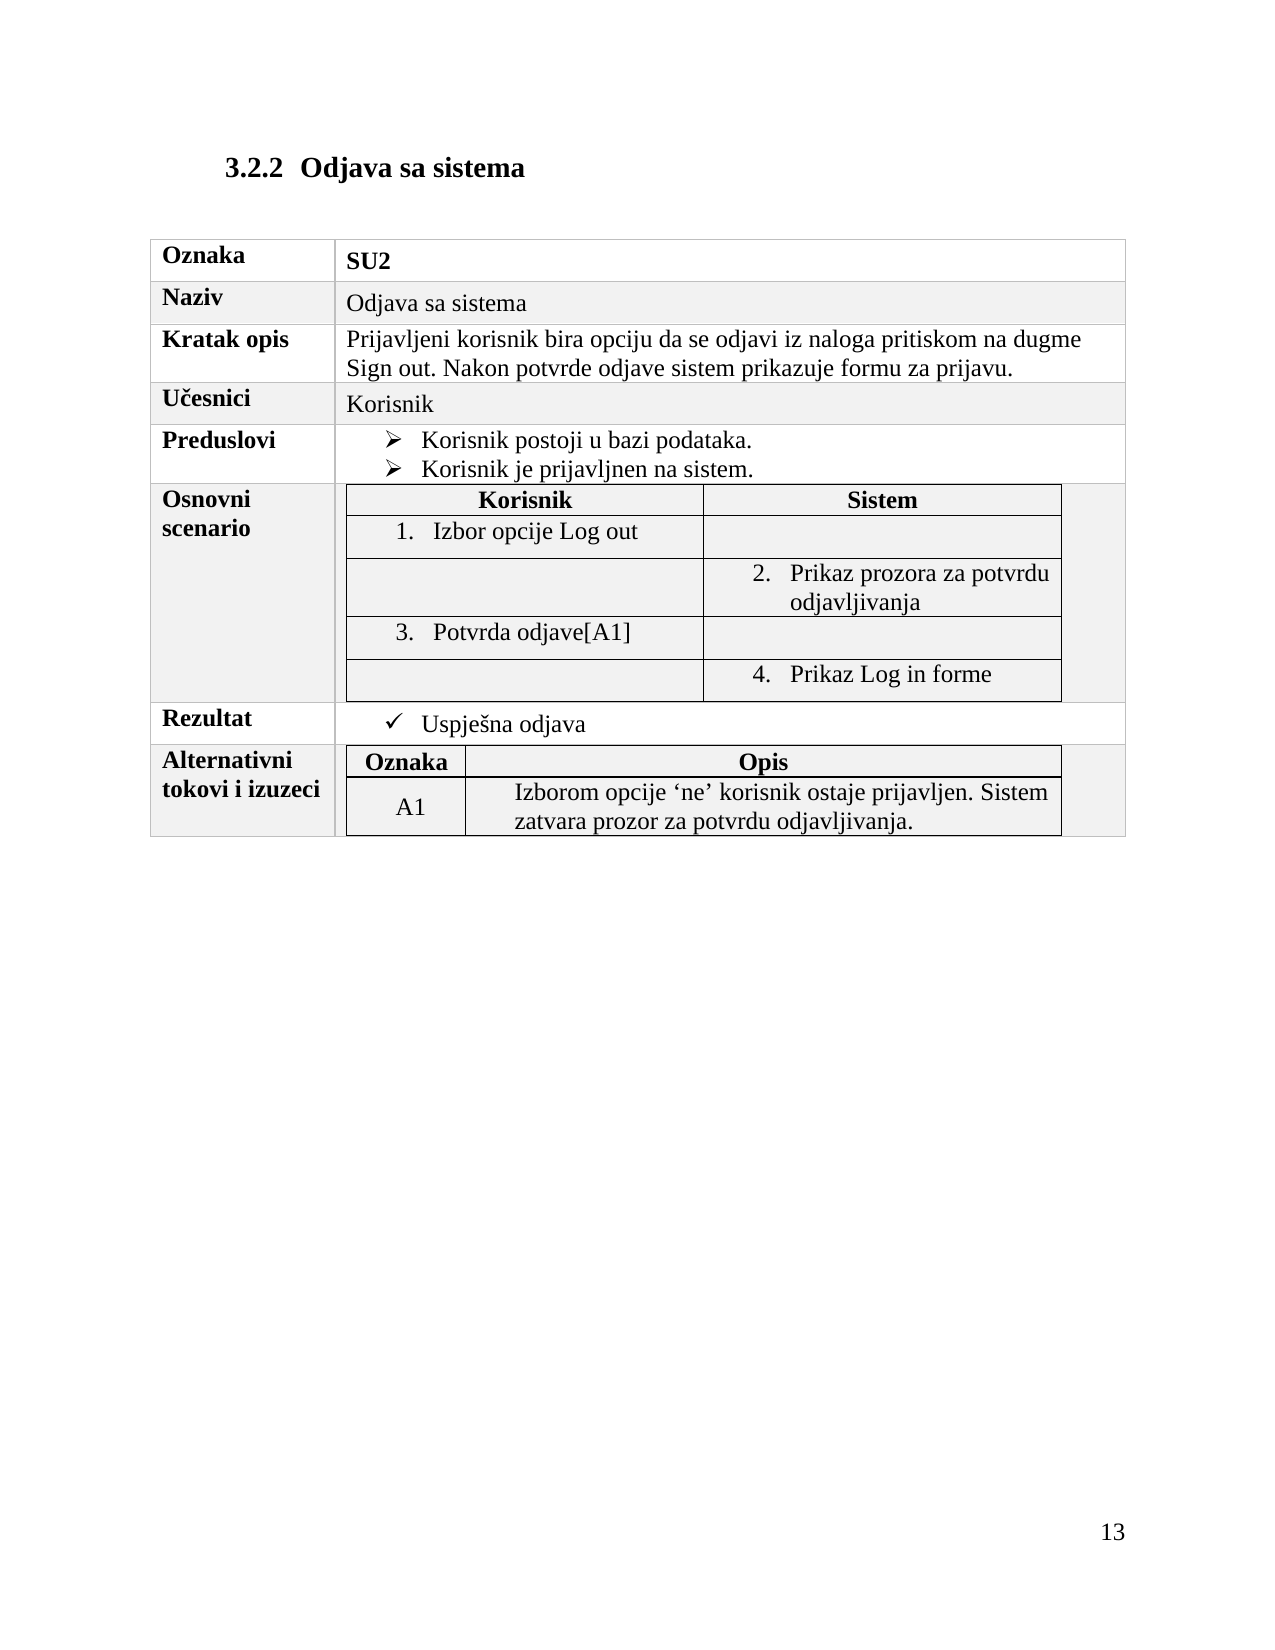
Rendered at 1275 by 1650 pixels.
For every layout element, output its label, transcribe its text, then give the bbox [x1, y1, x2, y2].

table_cell Preduslovi [151, 425, 334, 483]
table_cell [704, 516, 1061, 558]
table_cell [347, 746, 465, 776]
table_header Oznaka [151, 240, 334, 281]
table_cell [347, 516, 703, 558]
table_cell [704, 485, 1061, 515]
table_cell Korisnik postoji u bazi podataka. Korisnik je prijavljnen na sistem. [336, 425, 1125, 483]
table_cell Alternativni tokovi i izuzeci [151, 745, 334, 836]
table_cell [347, 617, 703, 659]
table_cell Osnovni scenario [151, 484, 334, 702]
table_cell [1062, 745, 1125, 836]
table_cell [466, 746, 1061, 776]
table_cell [336, 745, 346, 836]
table_cell [1062, 484, 1125, 702]
table_cell [336, 484, 346, 702]
table_cell Naziv [151, 282, 334, 323]
table_cell Korisnik [336, 383, 1125, 424]
table_cell Učesnici [151, 383, 334, 424]
table_cell [466, 778, 1061, 835]
table_cell [347, 778, 465, 835]
list Odjava sa sistema [225, 150, 1125, 183]
table_cell [347, 485, 703, 515]
table_cell [347, 660, 703, 701]
table_cell Uspješna odjava [336, 703, 1125, 744]
table_cell [347, 559, 703, 616]
table_cell [704, 617, 1061, 659]
table_cell [704, 660, 1061, 701]
table_cell Rezultat [151, 703, 334, 744]
table_header SU2 [336, 240, 1125, 281]
table_cell Kratak opis [151, 325, 334, 382]
table_cell [704, 559, 1061, 616]
table_cell Prijavljeni korisnik bira opciju da se odjavi iz naloga pritiskom na dugme Sign out. Nakon potvrde odjave sistem prikazuje formu za prijavu. [336, 325, 1125, 382]
table_cell Odjava sa sistema [336, 282, 1125, 323]
